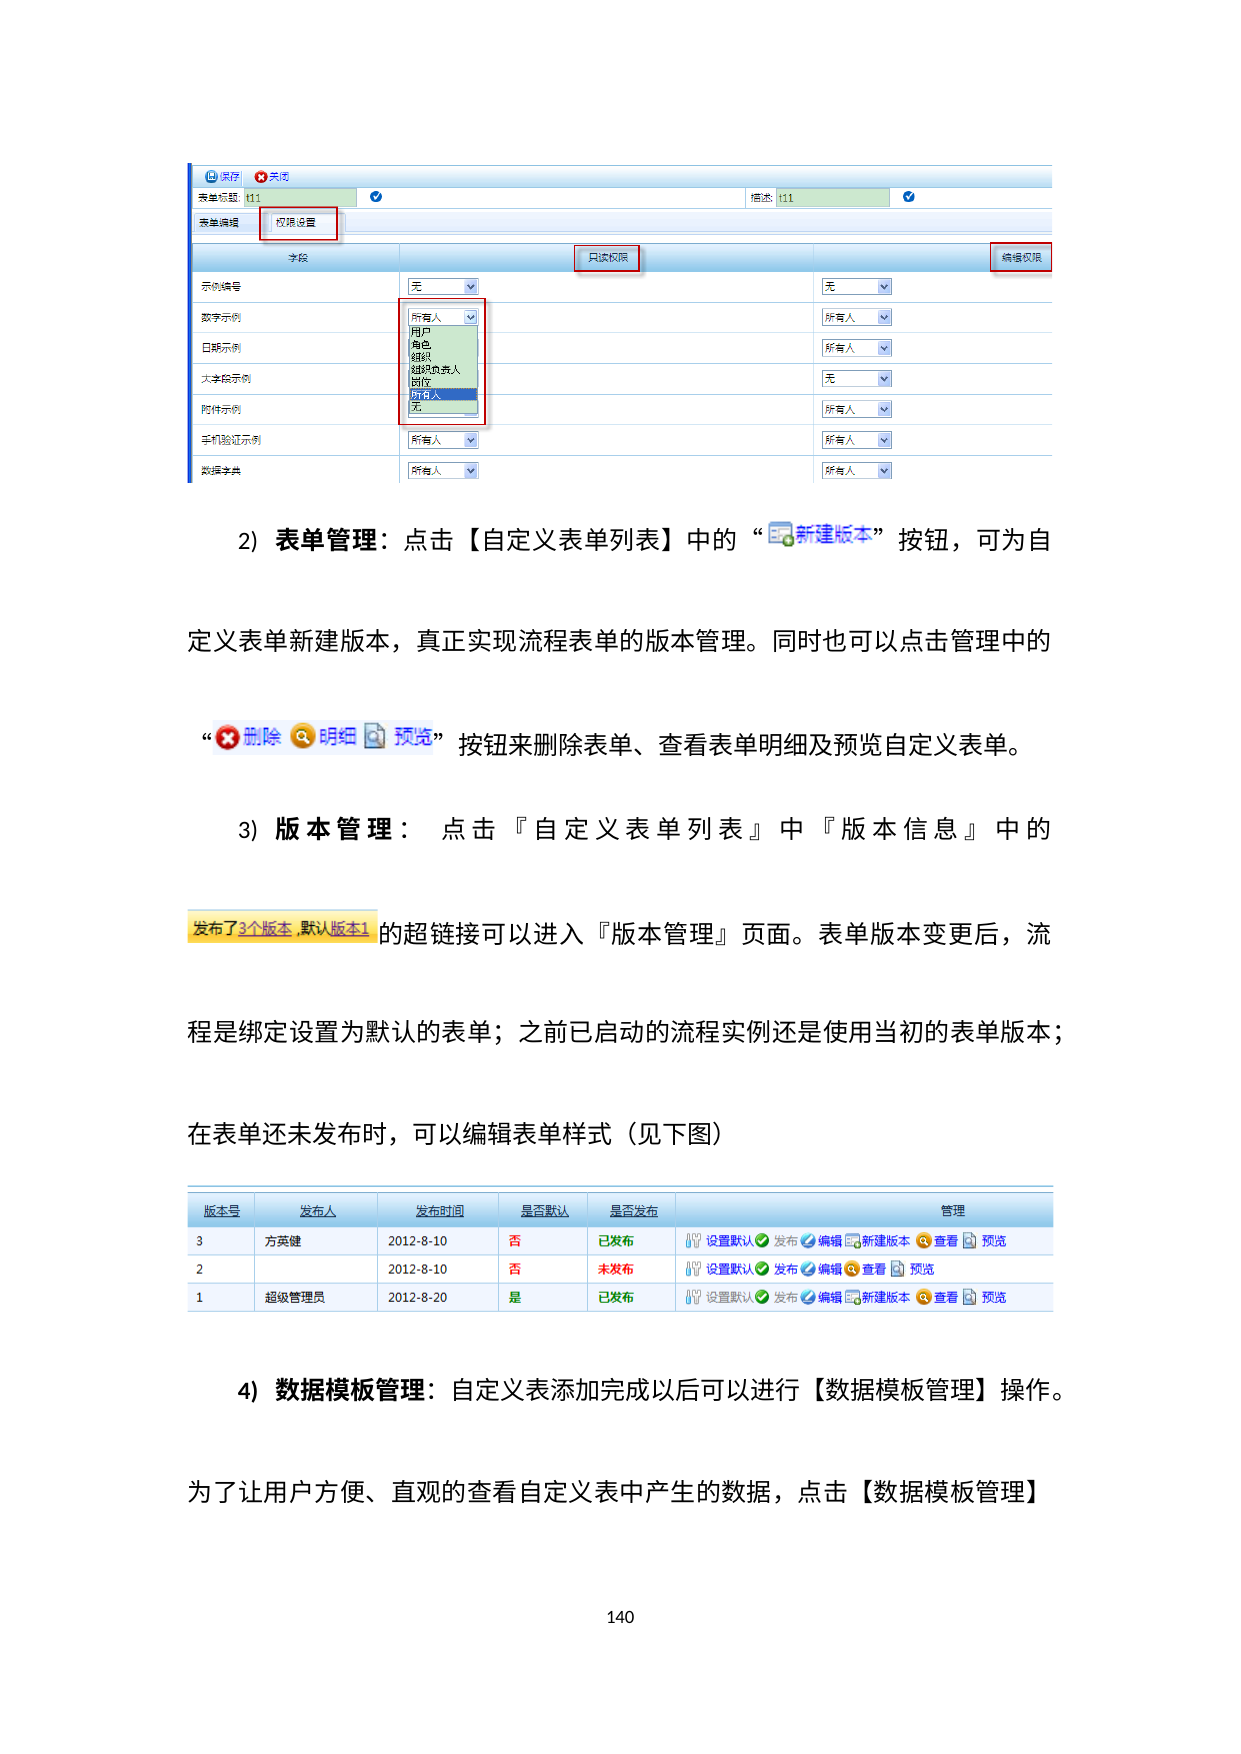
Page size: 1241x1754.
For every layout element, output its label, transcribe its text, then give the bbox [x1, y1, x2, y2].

list 版本管理： 点击『自定义表单列表』中『版本信息』中的的超链接可以进入『版本管理』页面。表单版本变更后，流程是绑定设置为默认的表单；之前已启动的流程实例还是使用当初的表单版本；在表单还未发布时，可以编辑表单样式（见下图） [187, 793, 1053, 1167]
picture [187, 163, 1053, 483]
picture [187, 907, 378, 943]
picture [764, 517, 873, 550]
picture [187, 1185, 1054, 1342]
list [187, 1355, 1053, 1524]
list 表单管理：点击【自定义表单列表】中的“”按钮，可为自定义表单新建版本，真正实现流程表单的版本管理。同时也可以点击管理中的“”按钮来删除表单、查看表单明细及预览自定义表单。 [187, 503, 1053, 775]
picture [212, 720, 434, 755]
